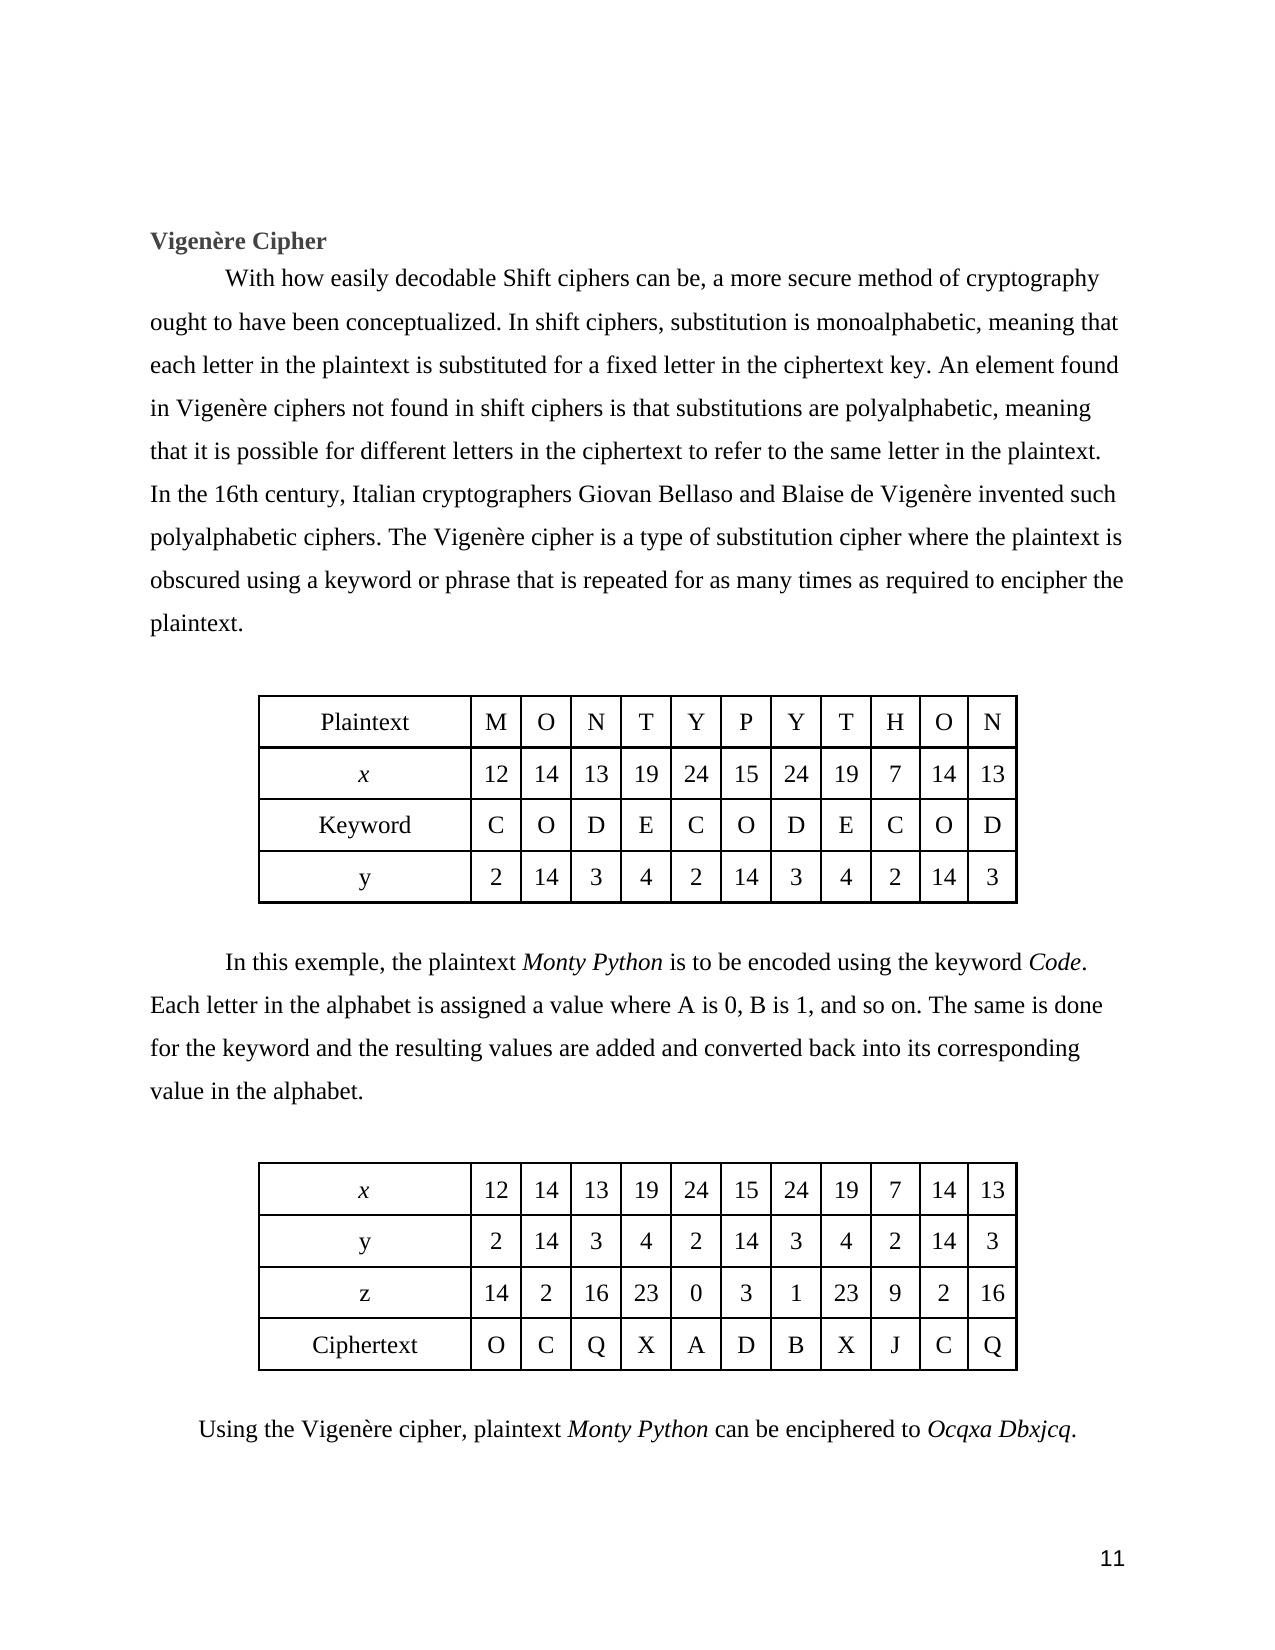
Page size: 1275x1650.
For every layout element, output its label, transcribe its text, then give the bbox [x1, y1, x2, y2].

table_header 14 [921, 1164, 967, 1214]
table_cell y [260, 1216, 470, 1266]
table_cell O [722, 800, 770, 850]
table_header 19 [622, 1164, 670, 1214]
table_cell 14 [921, 1216, 967, 1266]
table_cell 16 [969, 1268, 1015, 1317]
table_cell C [522, 1319, 570, 1369]
table_cell 14 [472, 1268, 520, 1317]
table_cell 15 [722, 749, 770, 798]
table_cell 9 [872, 1268, 919, 1317]
table_cell 14 [921, 852, 967, 901]
table_cell 4 [822, 1216, 870, 1266]
table_cell 4 [622, 1216, 670, 1266]
table_cell X [822, 1319, 870, 1369]
table_cell E [822, 800, 870, 850]
table_header T [622, 697, 670, 746]
table_cell D [572, 800, 620, 850]
table_cell C [872, 800, 919, 850]
table_cell 2 [872, 852, 919, 901]
table_cell 2 [472, 852, 520, 901]
table_header H [872, 697, 919, 746]
table_header O [522, 697, 570, 746]
table_header 14 [522, 1164, 570, 1214]
table_cell 14 [522, 1216, 570, 1266]
table_header N [572, 697, 620, 746]
table_cell 14 [921, 749, 967, 798]
table_cell O [522, 800, 570, 850]
table_cell B [772, 1319, 820, 1369]
table_cell y [260, 852, 470, 901]
table_cell 2 [522, 1268, 570, 1317]
table_header O [921, 697, 967, 746]
table_header 12 [472, 1164, 520, 1214]
table_header N [969, 697, 1015, 746]
text Using the Vigenère cipher, plaintext Monty Python can be enciphered to Ocqxa Dbxjcq. [150, 1414, 1125, 1443]
table_cell 2 [672, 852, 720, 901]
table_header T [822, 697, 870, 746]
table_header Plaintext [260, 697, 470, 746]
table_cell C [472, 800, 520, 850]
table_cell X [622, 1319, 670, 1369]
table_cell 14 [522, 749, 570, 798]
table_cell 13 [572, 749, 620, 798]
table_cell D [969, 800, 1015, 850]
table_cell z [260, 1268, 470, 1317]
table_cell 14 [722, 1216, 770, 1266]
table_cell 2 [921, 1268, 967, 1317]
table_header M [472, 697, 520, 746]
table_cell 4 [822, 852, 870, 901]
table_header 7 [872, 1164, 919, 1214]
table_header 13 [969, 1164, 1015, 1214]
subtitle Vigenère Cipher [150, 226, 1125, 255]
table_cell O [921, 800, 967, 850]
table_cell O [472, 1319, 520, 1369]
table_cell x [260, 749, 470, 798]
table_cell E [622, 800, 670, 850]
table_cell 7 [872, 749, 919, 798]
table_header 13 [572, 1164, 620, 1214]
table_cell 2 [472, 1216, 520, 1266]
table_cell D [722, 1319, 770, 1369]
table_cell 3 [772, 1216, 820, 1266]
table_cell C [672, 800, 720, 850]
table_cell 23 [622, 1268, 670, 1317]
table_cell J [872, 1319, 919, 1369]
table_cell 13 [969, 749, 1015, 798]
table_cell C [921, 1319, 967, 1369]
table_cell 3 [572, 852, 620, 901]
table_header 19 [822, 1164, 870, 1214]
table_cell 3 [772, 852, 820, 901]
table_cell 24 [672, 749, 720, 798]
table_cell 24 [772, 749, 820, 798]
table_cell 1 [772, 1268, 820, 1317]
table_cell 12 [472, 749, 520, 798]
table_cell 3 [969, 852, 1015, 901]
table_header P [722, 697, 770, 746]
table_header Y [772, 697, 820, 746]
table_cell 14 [722, 852, 770, 901]
table_cell 16 [572, 1268, 620, 1317]
table_cell 14 [522, 852, 570, 901]
table_cell 19 [622, 749, 670, 798]
table_cell Keyword [260, 800, 470, 850]
table_cell Q [969, 1319, 1015, 1369]
table_header Y [672, 697, 720, 746]
table_header 15 [722, 1164, 770, 1214]
table_header 24 [772, 1164, 820, 1214]
text With how easily decodable Shift ciphers can be, a more secure method of cryptography ought to have been conceptualized. In shift ciphers, substitution is monoalphabetic, meaning that each letter in the plaintext is substituted for a fixed letter in the ciphertext key. An element found in Vigenère ciphers not found in shift ciphers is that substitutions are polyalphabetic, meaning that it is possible for different letters in the ciphertext to refer to the same letter in the plaintext. In the 16th century, Italian cryptographers Giovan Bellaso and Blaise de Vigenère invented such polyalphabetic ciphers. The Vigenère cipher is a type of substitution cipher where the plaintext is obscured using a keyword or phrase that is repeated for as many times as required to encipher the plaintext. [150, 263, 1125, 637]
table_cell 0 [672, 1268, 720, 1317]
table_cell A [672, 1319, 720, 1369]
table_cell 4 [622, 852, 670, 901]
table_cell 3 [572, 1216, 620, 1266]
table_cell Q [572, 1319, 620, 1369]
table_cell 19 [822, 749, 870, 798]
table_cell 3 [722, 1268, 770, 1317]
table_cell D [772, 800, 820, 850]
table_cell Ciphertext [260, 1319, 470, 1369]
table_cell 23 [822, 1268, 870, 1317]
text In this exemple, the plaintext Monty Python is to be encoded using the keyword Code. Each letter in the alphabet is assigned a value where A is 0, B is 1, and so on. The same is done for the keyword and the resulting values are added and converted back into its corresponding value in the alphabet. [150, 947, 1125, 1105]
table_cell 2 [872, 1216, 919, 1266]
table_header x [260, 1164, 470, 1214]
table_header 24 [672, 1164, 720, 1214]
table_cell 2 [672, 1216, 720, 1266]
table_cell 3 [969, 1216, 1015, 1266]
